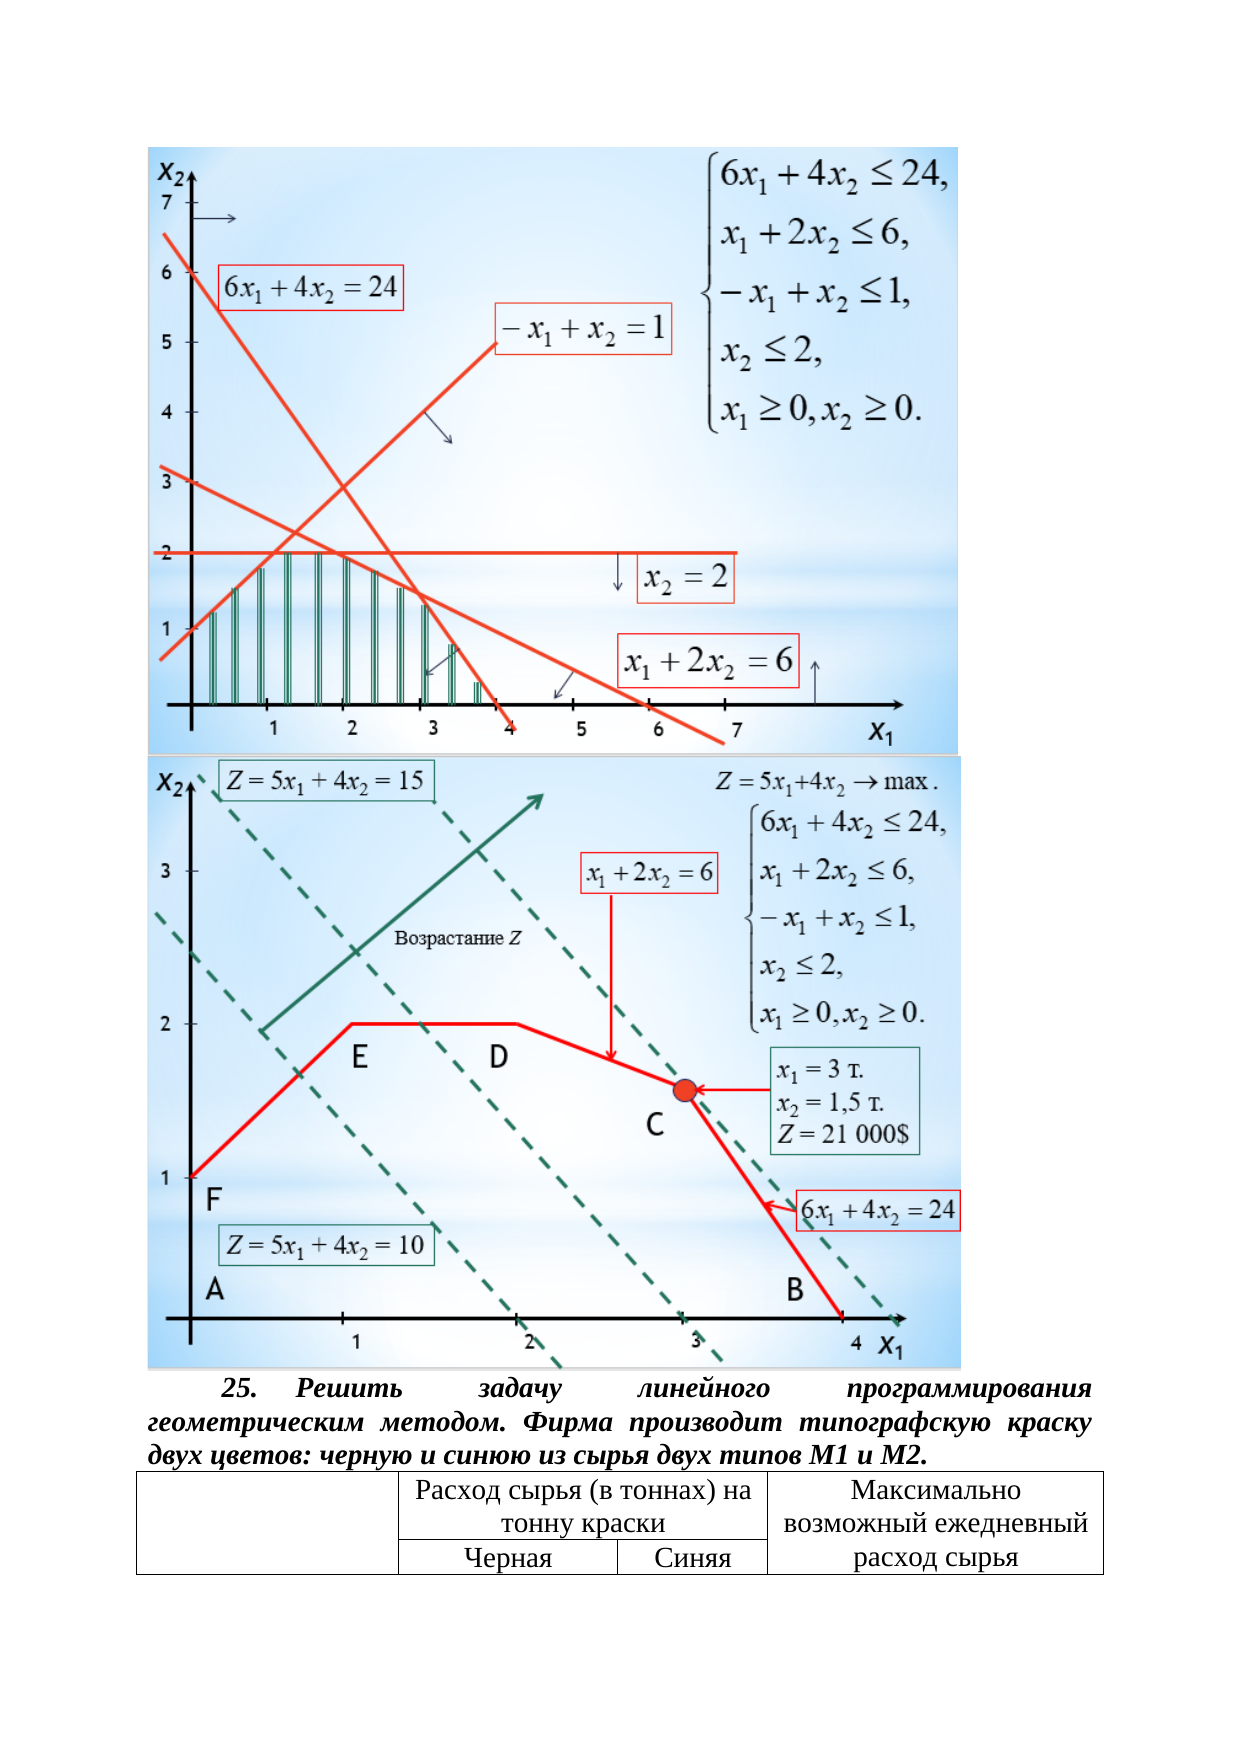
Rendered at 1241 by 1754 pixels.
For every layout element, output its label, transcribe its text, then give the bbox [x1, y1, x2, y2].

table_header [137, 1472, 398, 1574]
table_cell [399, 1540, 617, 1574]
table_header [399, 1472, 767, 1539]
list Решить задачу линейного программирования геометрическим методом. Фирма производит типографскую краску двух цветов: черную и синюю из сырья двух типов М1 и М2. [148, 1370, 1093, 1471]
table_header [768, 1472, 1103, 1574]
picture [147, 147, 961, 1371]
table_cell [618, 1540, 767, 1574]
